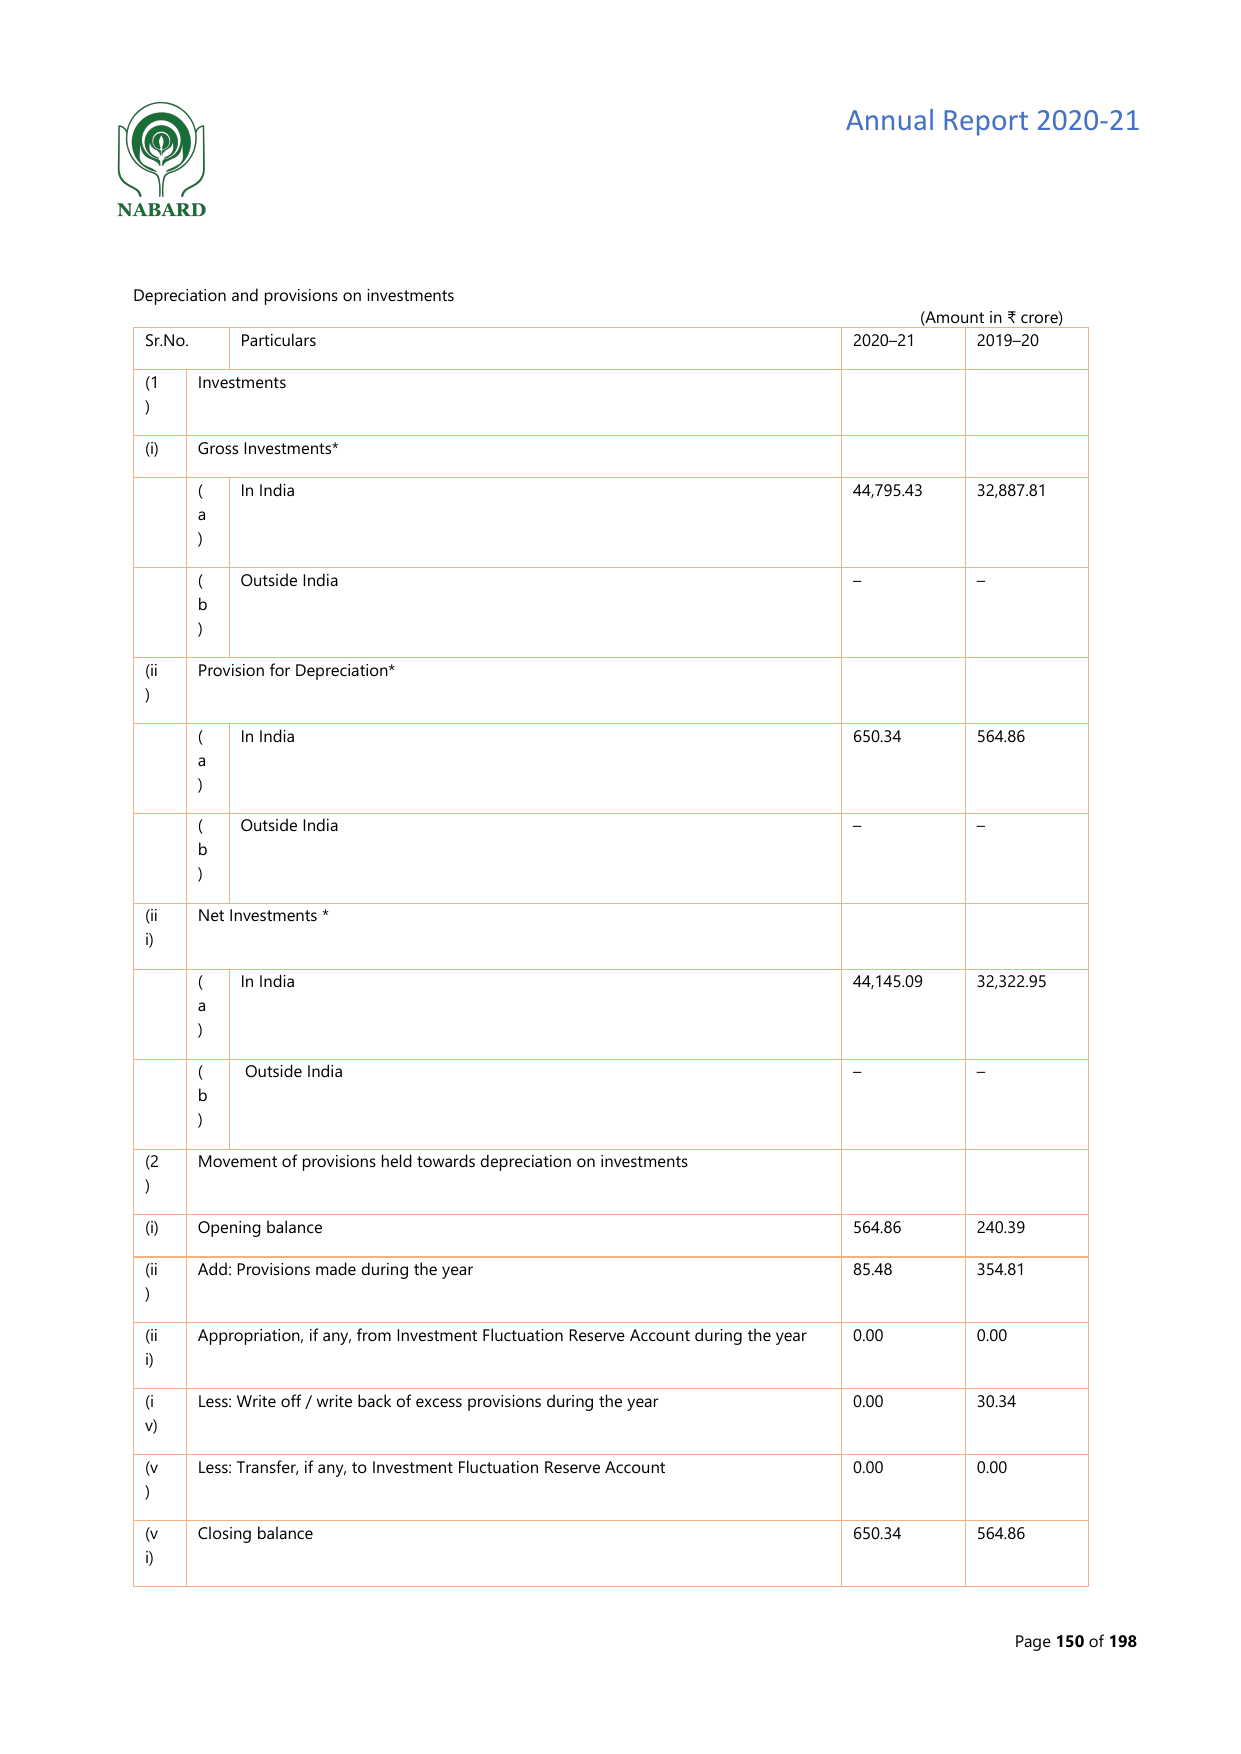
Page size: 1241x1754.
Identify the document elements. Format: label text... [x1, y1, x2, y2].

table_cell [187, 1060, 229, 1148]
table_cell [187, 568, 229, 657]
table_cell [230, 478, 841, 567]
text Depreciation and provisions on investments [133, 283, 1122, 305]
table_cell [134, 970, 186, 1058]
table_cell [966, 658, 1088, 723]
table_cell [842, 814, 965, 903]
picture [114, 100, 209, 218]
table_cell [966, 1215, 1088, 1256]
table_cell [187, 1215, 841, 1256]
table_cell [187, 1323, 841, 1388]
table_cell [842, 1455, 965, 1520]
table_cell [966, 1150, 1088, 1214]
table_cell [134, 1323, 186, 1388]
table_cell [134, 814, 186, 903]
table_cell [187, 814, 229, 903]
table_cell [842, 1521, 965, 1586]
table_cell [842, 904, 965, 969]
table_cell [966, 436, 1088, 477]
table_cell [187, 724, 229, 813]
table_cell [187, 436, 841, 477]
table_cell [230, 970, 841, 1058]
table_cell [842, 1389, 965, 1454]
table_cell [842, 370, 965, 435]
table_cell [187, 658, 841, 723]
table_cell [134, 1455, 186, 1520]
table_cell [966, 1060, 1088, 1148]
text (Amount in ₹ crore) [133, 305, 1122, 327]
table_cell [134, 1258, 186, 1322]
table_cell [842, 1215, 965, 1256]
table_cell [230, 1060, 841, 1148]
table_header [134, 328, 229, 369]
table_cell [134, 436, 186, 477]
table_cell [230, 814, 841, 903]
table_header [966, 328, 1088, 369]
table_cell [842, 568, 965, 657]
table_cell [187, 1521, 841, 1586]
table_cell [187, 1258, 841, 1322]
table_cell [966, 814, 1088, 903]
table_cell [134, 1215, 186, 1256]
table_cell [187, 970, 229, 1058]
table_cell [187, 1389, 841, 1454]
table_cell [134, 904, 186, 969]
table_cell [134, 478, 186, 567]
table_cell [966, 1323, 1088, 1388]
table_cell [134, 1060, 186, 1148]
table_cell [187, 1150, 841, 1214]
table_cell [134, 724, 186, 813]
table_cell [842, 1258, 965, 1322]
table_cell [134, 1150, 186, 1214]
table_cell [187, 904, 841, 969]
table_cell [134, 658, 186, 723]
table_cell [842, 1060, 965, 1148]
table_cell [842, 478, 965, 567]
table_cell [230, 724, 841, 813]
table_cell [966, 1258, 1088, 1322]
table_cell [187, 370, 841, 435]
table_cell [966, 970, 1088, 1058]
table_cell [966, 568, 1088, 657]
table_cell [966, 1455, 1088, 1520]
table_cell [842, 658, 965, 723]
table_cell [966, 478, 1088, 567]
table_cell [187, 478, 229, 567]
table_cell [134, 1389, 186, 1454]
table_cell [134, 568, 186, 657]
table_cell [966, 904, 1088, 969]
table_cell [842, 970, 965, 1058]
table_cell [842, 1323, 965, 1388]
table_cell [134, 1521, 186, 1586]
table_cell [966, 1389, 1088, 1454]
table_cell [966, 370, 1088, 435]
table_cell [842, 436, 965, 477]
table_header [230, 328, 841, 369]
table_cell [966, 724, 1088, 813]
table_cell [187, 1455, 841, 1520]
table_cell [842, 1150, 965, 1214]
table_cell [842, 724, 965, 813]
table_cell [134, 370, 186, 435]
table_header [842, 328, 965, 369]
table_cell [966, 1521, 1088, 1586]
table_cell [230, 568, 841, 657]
